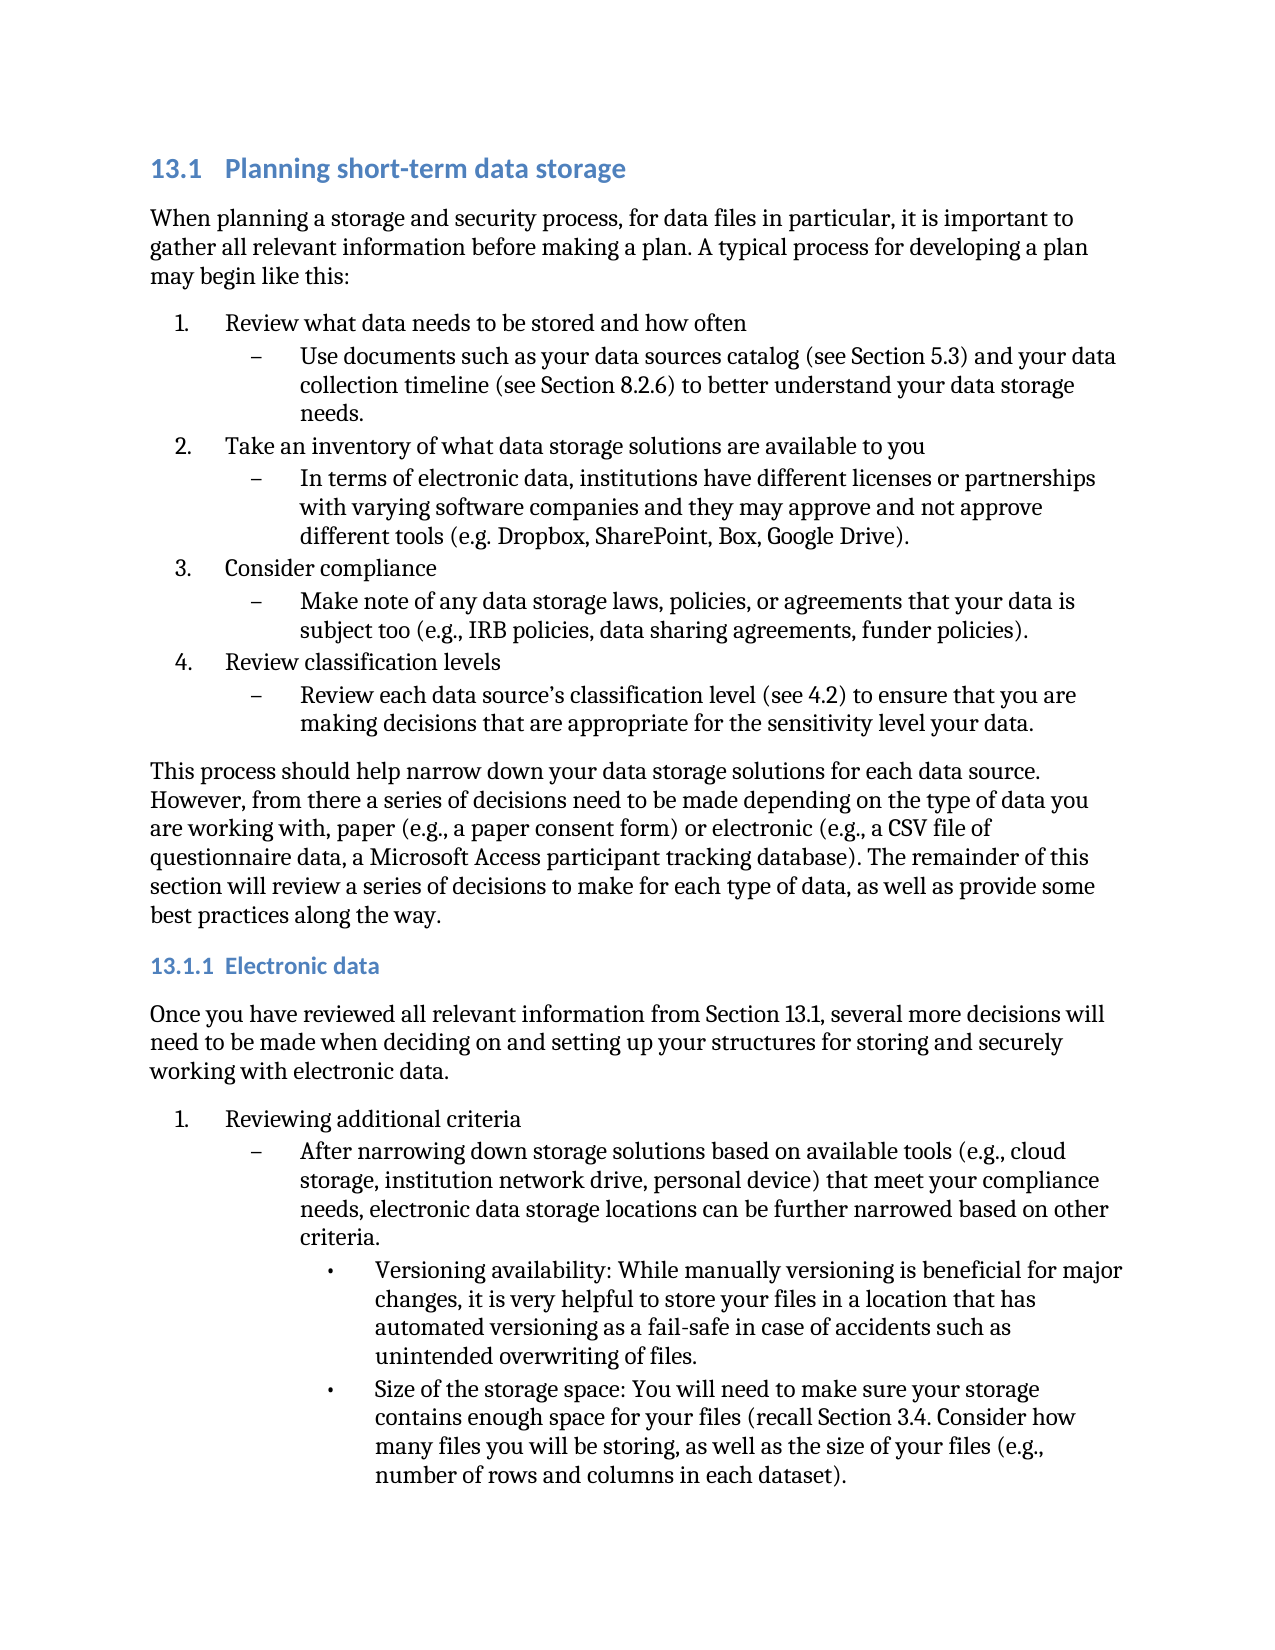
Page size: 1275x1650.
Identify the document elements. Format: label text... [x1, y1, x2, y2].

list In terms of electronic data, institutions have different licenses or partnerships with varying software companies and they may approve and not approve different tools (e.g. Dropbox, SharePoint, Box, Google Drive). [250, 464, 1125, 551]
text This process should help narrow down your data storage solutions for each data source. However, from there a series of decisions need to be made depending on the type of data you are working with, paper (e.g., a paper consent form) or electronic (e.g., a CSV file of questionnaire data, a Microsoft Access participant tracking database). The remainder of this section will review a series of decisions to make for each type of data, as well as provide some best practices along the way. [150, 757, 1125, 929]
list Consider compliance [175, 554, 1125, 583]
list Use documents such as your data sources catalog (see Section 5.3) and your data collection timeline (see Section 8.2.6) to better understand your data storage needs. [250, 342, 1125, 428]
list Take an inventory of what data storage solutions are available to you [175, 432, 1125, 461]
list Review each data source’s classification level (see 4.2) to ensure that you are making decisions that are appropriate for the sensitivity level your data. [250, 681, 1125, 738]
list Size of the storage space: You will need to make sure your storage contains enough space for your files (recall Section 3.4. Consider how many files you will be storing, as well as the size of your files (e.g., number of rows and columns in each dataset). [325, 1374, 1125, 1489]
list Review classification levels [175, 648, 1125, 677]
subtitle 13.1 Planning short-term data storage [150, 150, 1125, 186]
list Versioning availability: While manually versioning is beneficial for major changes, it is very helpful to store your files in a location that has automated versioning as a fail-safe in case of accidents such as unintended overwriting of files. [325, 1256, 1125, 1371]
subtitle 13.1.1 Electronic data [150, 950, 1125, 981]
text Once you have reviewed all relevant information from Section 13.1, several more decisions will need to be made when deciding on and setting up your structures for storing and securely working with electronic data. [150, 999, 1125, 1086]
list After narrowing down storage solutions based on available tools (e.g., cloud storage, institution network drive, personal device) that meet your compliance needs, electronic data storage locations can be further narrowed based on other criteria. [250, 1137, 1125, 1252]
list Make note of any data storage laws, policies, or agreements that your data is subject too (e.g., IRB policies, data sharing agreements, funder policies). [250, 587, 1125, 644]
text When planning a storage and security process, for data files in particular, it is important to gather all relevant information before making a plan. A typical process for developing a plan may begin like this: [150, 204, 1125, 291]
list Reviewing additional criteria [175, 1104, 1125, 1133]
list Review what data needs to be stored and how often [175, 309, 1125, 338]
